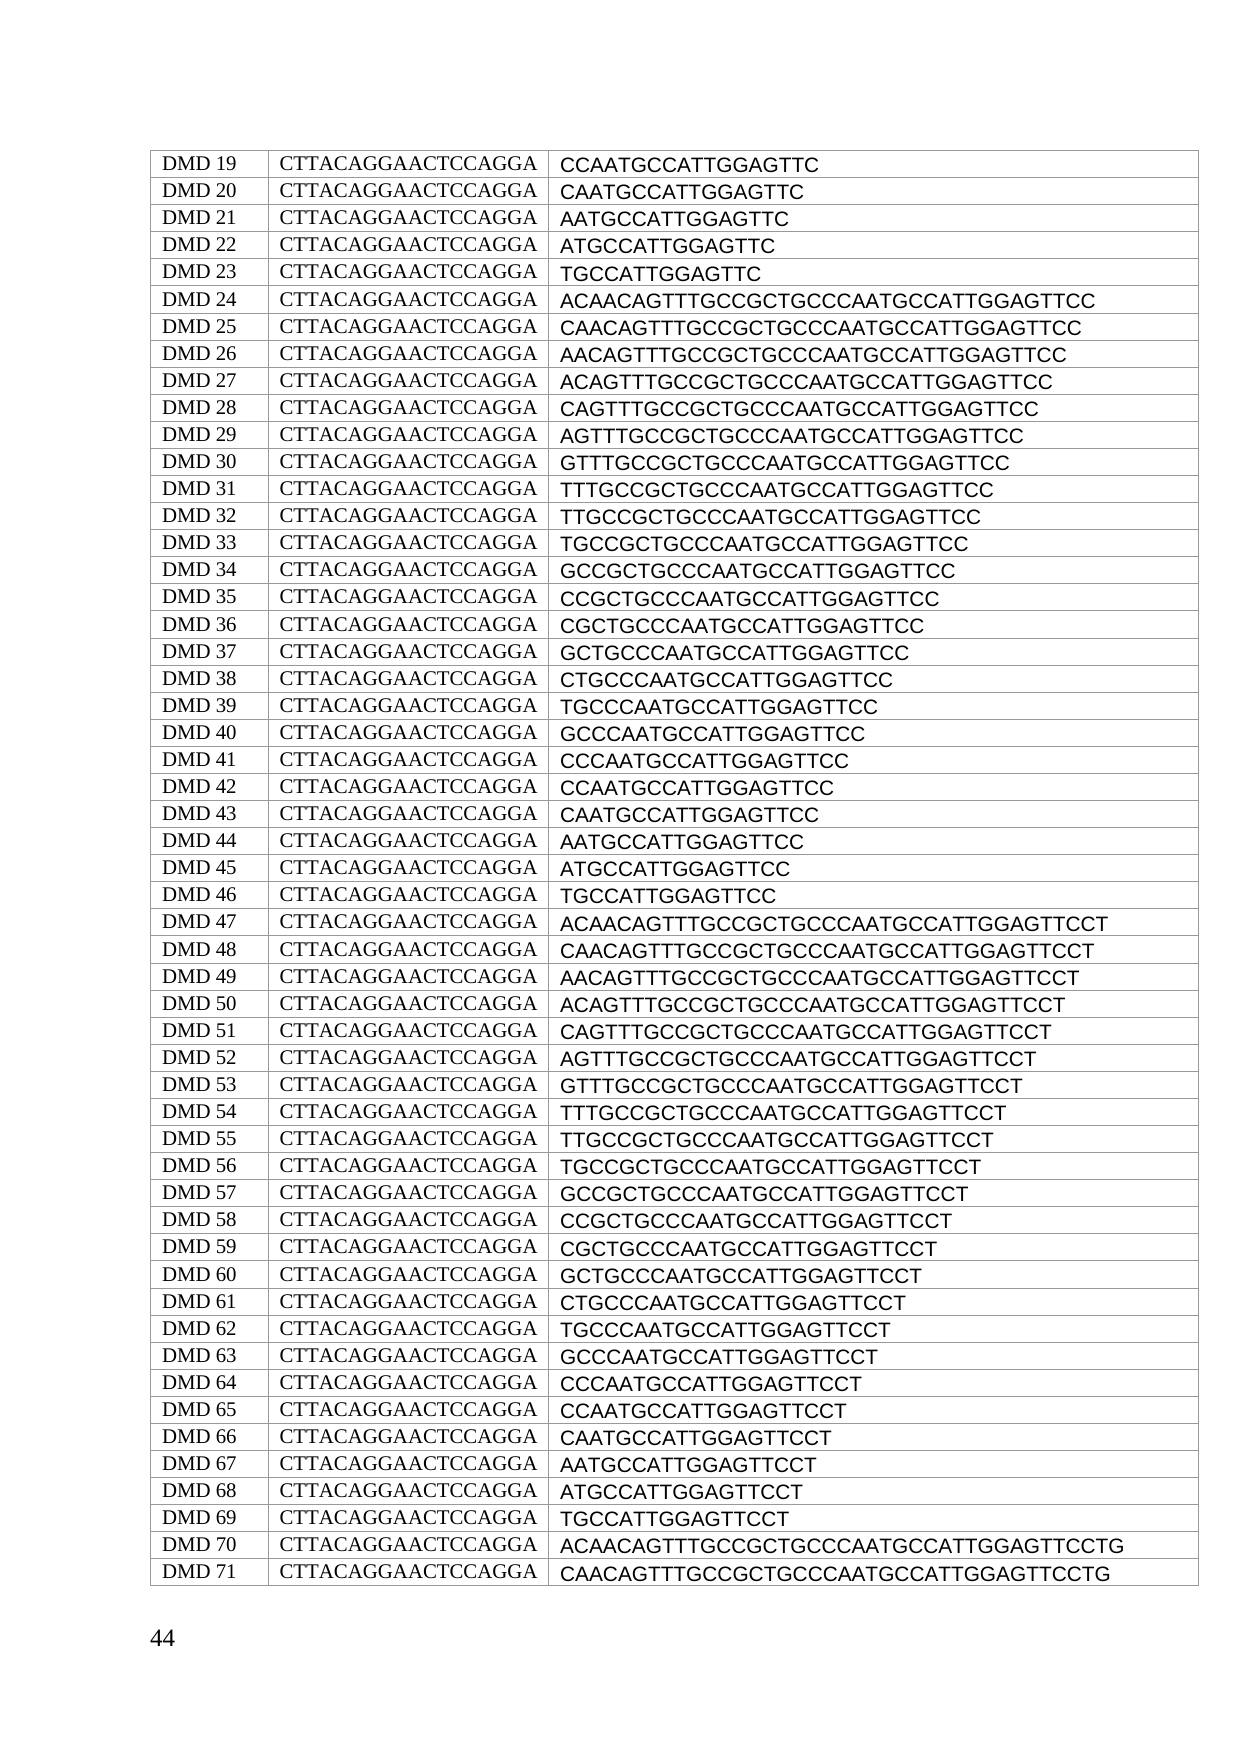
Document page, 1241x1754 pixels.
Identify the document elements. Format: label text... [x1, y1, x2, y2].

table_cell CTTACAGGAACTCCAGGA [269, 1072, 548, 1098]
table_cell CTTACAGGAACTCCAGGA [269, 936, 548, 962]
table_cell CTTACAGGAACTCCAGGA [269, 1451, 548, 1477]
table_cell DMD 62 [151, 1316, 268, 1342]
table_cell CTTACAGGAACTCCAGGA [269, 1180, 548, 1206]
table_cell CTTACAGGAACTCCAGGA [269, 1343, 548, 1369]
table_cell CTTACAGGAACTCCAGGA [269, 909, 548, 935]
table_cell DMD 54 [151, 1099, 268, 1125]
table_cell CTTACAGGAACTCCAGGA [269, 314, 548, 339]
table_cell DMD 30 [151, 449, 268, 475]
table_cell CTTACAGGAACTCCAGGA [269, 1153, 548, 1179]
table_cell DMD 71 [151, 1559, 268, 1585]
table_cell DMD 70 [151, 1532, 268, 1558]
table_cell CCGCTGCCCAATGCCATTGGAGTTCCT [549, 1207, 1198, 1233]
table_cell CCAATGCCATTGGAGTTCCT [549, 1397, 1198, 1423]
table_cell CTTACAGGAACTCCAGGA [269, 422, 548, 448]
table_cell DMD 68 [151, 1478, 268, 1504]
table_cell CGCTGCCCAATGCCATTGGAGTTCC [549, 611, 1198, 637]
table_cell CTTACAGGAACTCCAGGA [269, 178, 548, 204]
table_cell CTTACAGGAACTCCAGGA [269, 286, 548, 312]
table_cell CAATGCCATTGGAGTTCCT [549, 1424, 1198, 1450]
table_cell CCCAATGCCATTGGAGTTCCT [549, 1370, 1198, 1396]
table_cell CTTACAGGAACTCCAGGA [269, 1207, 548, 1233]
table_cell DMD 59 [151, 1234, 268, 1260]
table_cell DMD 61 [151, 1289, 268, 1314]
table_cell DMD 33 [151, 530, 268, 556]
table_cell CTTACAGGAACTCCAGGA [269, 611, 548, 637]
table_cell DMD 69 [151, 1505, 268, 1531]
table_cell ATGCCATTGGAGTTCCT [549, 1478, 1198, 1504]
table_cell CTTACAGGAACTCCAGGA [269, 666, 548, 692]
table_cell DMD 49 [151, 964, 268, 989]
table_cell GTTTGCCGCTGCCCAATGCCATTGGAGTTCC [549, 449, 1198, 475]
table_cell CTTACAGGAACTCCAGGA [269, 557, 548, 583]
table_cell CTTACAGGAACTCCAGGA [269, 1099, 548, 1125]
table_cell CTTACAGGAACTCCAGGA [269, 341, 548, 367]
table_cell CTTACAGGAACTCCAGGA [269, 476, 548, 502]
table_cell ATGCCATTGGAGTTCC [549, 855, 1198, 881]
table_cell GCTGCCCAATGCCATTGGAGTTCC [549, 639, 1198, 664]
table_cell TGCCGCTGCCCAATGCCATTGGAGTTCC [549, 530, 1198, 556]
table_cell ACAGTTTGCCGCTGCCCAATGCCATTGGAGTTCCT [549, 991, 1198, 1017]
table_cell GCCCAATGCCATTGGAGTTCC [549, 720, 1198, 746]
table_cell CTTACAGGAACTCCAGGA [269, 1316, 548, 1342]
table_cell CTTACAGGAACTCCAGGA [269, 801, 548, 827]
table_cell DMD 43 [151, 801, 268, 827]
table_cell AACAGTTTGCCGCTGCCCAATGCCATTGGAGTTCCT [549, 964, 1198, 989]
table_cell DMD 44 [151, 828, 268, 854]
table_cell CTTACAGGAACTCCAGGA [269, 259, 548, 285]
table_cell GCCGCTGCCCAATGCCATTGGAGTTCCT [549, 1180, 1198, 1206]
table_cell DMD 36 [151, 611, 268, 637]
table_cell CTTACAGGAACTCCAGGA [269, 747, 548, 773]
table_cell CCCAATGCCATTGGAGTTCC [549, 747, 1198, 773]
table_cell CTTACAGGAACTCCAGGA [269, 1559, 548, 1585]
table_cell CAACAGTTTGCCGCTGCCCAATGCCATTGGAGTTCCTG [549, 1559, 1198, 1585]
table_cell GCTGCCCAATGCCATTGGAGTTCCT [549, 1261, 1198, 1287]
table_cell DMD 51 [151, 1018, 268, 1044]
table_cell TTTGCCGCTGCCCAATGCCATTGGAGTTCC [549, 476, 1198, 502]
table_cell DMD 47 [151, 909, 268, 935]
table_cell DMD 67 [151, 1451, 268, 1477]
table_cell DMD 52 [151, 1045, 268, 1071]
table_cell DMD 46 [151, 882, 268, 908]
table_cell DMD 50 [151, 991, 268, 1017]
table_cell TTGCCGCTGCCCAATGCCATTGGAGTTCCT [549, 1126, 1198, 1152]
table_cell GCCGCTGCCCAATGCCATTGGAGTTCC [549, 557, 1198, 583]
table_cell CTTACAGGAACTCCAGGA [269, 1397, 548, 1423]
table_cell CTTACAGGAACTCCAGGA [269, 1370, 548, 1396]
table_cell CTTACAGGAACTCCAGGA [269, 151, 548, 177]
table_cell CTTACAGGAACTCCAGGA [269, 720, 548, 746]
table_cell CTTACAGGAACTCCAGGA [269, 1424, 548, 1450]
table_cell DMD 48 [151, 936, 268, 962]
table_cell CTTACAGGAACTCCAGGA [269, 1505, 548, 1531]
table_cell DMD 53 [151, 1072, 268, 1098]
table_cell DMD 65 [151, 1397, 268, 1423]
table_cell CTTACAGGAACTCCAGGA [269, 1234, 548, 1260]
table_cell CTTACAGGAACTCCAGGA [269, 449, 548, 475]
table_cell ACAACAGTTTGCCGCTGCCCAATGCCATTGGAGTTCCTG [549, 1532, 1198, 1558]
table_cell DMD 45 [151, 855, 268, 881]
table_cell CTTACAGGAACTCCAGGA [269, 584, 548, 610]
table_cell CTTACAGGAACTCCAGGA [269, 774, 548, 800]
table_cell CTTACAGGAACTCCAGGA [269, 1045, 548, 1071]
table_cell CAGTTTGCCGCTGCCCAATGCCATTGGAGTTCCT [549, 1018, 1198, 1044]
table_cell DMD 26 [151, 341, 268, 367]
table_cell DMD 60 [151, 1261, 268, 1287]
table_cell CTTACAGGAACTCCAGGA [269, 855, 548, 881]
table_cell DMD 63 [151, 1343, 268, 1369]
table_cell DMD 66 [151, 1424, 268, 1450]
table_cell CTTACAGGAACTCCAGGA [269, 1126, 548, 1152]
table_cell AGTTTGCCGCTGCCCAATGCCATTGGAGTTCC [549, 422, 1198, 448]
table_cell DMD 34 [151, 557, 268, 583]
table_cell GTTTGCCGCTGCCCAATGCCATTGGAGTTCCT [549, 1072, 1198, 1098]
table_cell DMD 19 [151, 151, 268, 177]
table_cell CTTACAGGAACTCCAGGA [269, 368, 548, 394]
table_cell DMD 58 [151, 1207, 268, 1233]
table_cell AACAGTTTGCCGCTGCCCAATGCCATTGGAGTTCC [549, 341, 1198, 367]
table_cell AATGCCATTGGAGTTC [549, 205, 1198, 231]
table_cell AGTTTGCCGCTGCCCAATGCCATTGGAGTTCCT [549, 1045, 1198, 1071]
table_cell CTGCCCAATGCCATTGGAGTTCCT [549, 1289, 1198, 1314]
table_cell CTTACAGGAACTCCAGGA [269, 1478, 548, 1504]
table_cell TGCCATTGGAGTTCC [549, 882, 1198, 908]
table_cell TTTGCCGCTGCCCAATGCCATTGGAGTTCCT [549, 1099, 1198, 1125]
table_cell CTTACAGGAACTCCAGGA [269, 1289, 548, 1314]
table_cell CAACAGTTTGCCGCTGCCCAATGCCATTGGAGTTCCT [549, 936, 1198, 962]
table_cell DMD 40 [151, 720, 268, 746]
table_cell CTTACAGGAACTCCAGGA [269, 964, 548, 989]
table_cell CTGCCCAATGCCATTGGAGTTCC [549, 666, 1198, 692]
table_cell CTTACAGGAACTCCAGGA [269, 1018, 548, 1044]
table_cell CAATGCCATTGGAGTTCC [549, 801, 1198, 827]
table_cell TGCCCAATGCCATTGGAGTTCC [549, 693, 1198, 719]
table_cell CGCTGCCCAATGCCATTGGAGTTCCT [549, 1234, 1198, 1260]
table_cell DMD 25 [151, 314, 268, 339]
table_cell DMD 31 [151, 476, 268, 502]
table_cell CAGTTTGCCGCTGCCCAATGCCATTGGAGTTCC [549, 395, 1198, 421]
table_cell DMD 38 [151, 666, 268, 692]
table_cell DMD 57 [151, 1180, 268, 1206]
table_cell CCAATGCCATTGGAGTTC [549, 151, 1198, 177]
table_cell ATGCCATTGGAGTTC [549, 232, 1198, 258]
table_cell CTTACAGGAACTCCAGGA [269, 693, 548, 719]
table_cell CTTACAGGAACTCCAGGA [269, 1261, 548, 1287]
table_cell CCGCTGCCCAATGCCATTGGAGTTCC [549, 584, 1198, 610]
table_cell GCCCAATGCCATTGGAGTTCCT [549, 1343, 1198, 1369]
table_cell DMD 39 [151, 693, 268, 719]
table_cell DMD 22 [151, 232, 268, 258]
table_cell CAATGCCATTGGAGTTC [549, 178, 1198, 204]
table_cell DMD 21 [151, 205, 268, 231]
table_cell TGCCGCTGCCCAATGCCATTGGAGTTCCT [549, 1153, 1198, 1179]
table_cell CAACAGTTTGCCGCTGCCCAATGCCATTGGAGTTCC [549, 314, 1198, 339]
table_cell TGCCATTGGAGTTCCT [549, 1505, 1198, 1531]
table_cell CTTACAGGAACTCCAGGA [269, 503, 548, 529]
table_cell DMD 23 [151, 259, 268, 285]
table_cell CTTACAGGAACTCCAGGA [269, 232, 548, 258]
table_cell CTTACAGGAACTCCAGGA [269, 205, 548, 231]
table_cell TTGCCGCTGCCCAATGCCATTGGAGTTCC [549, 503, 1198, 529]
table_cell DMD 27 [151, 368, 268, 394]
table_cell DMD 32 [151, 503, 268, 529]
table_cell CTTACAGGAACTCCAGGA [269, 1532, 548, 1558]
table_cell CTTACAGGAACTCCAGGA [269, 395, 548, 421]
table_cell CTTACAGGAACTCCAGGA [269, 530, 548, 556]
table_cell CCAATGCCATTGGAGTTCC [549, 774, 1198, 800]
table_cell DMD 29 [151, 422, 268, 448]
table_cell DMD 55 [151, 1126, 268, 1152]
table_cell ACAACAGTTTGCCGCTGCCCAATGCCATTGGAGTTCC [549, 286, 1198, 312]
table_cell AATGCCATTGGAGTTCC [549, 828, 1198, 854]
table_cell CTTACAGGAACTCCAGGA [269, 991, 548, 1017]
table_cell DMD 41 [151, 747, 268, 773]
table_cell DMD 28 [151, 395, 268, 421]
table_cell DMD 64 [151, 1370, 268, 1396]
table_cell DMD 24 [151, 286, 268, 312]
table_cell CTTACAGGAACTCCAGGA [269, 882, 548, 908]
table_cell DMD 37 [151, 639, 268, 664]
table_cell DMD 56 [151, 1153, 268, 1179]
table_cell ACAACAGTTTGCCGCTGCCCAATGCCATTGGAGTTCCT [549, 909, 1198, 935]
table_cell DMD 35 [151, 584, 268, 610]
table_cell CTTACAGGAACTCCAGGA [269, 639, 548, 664]
table_cell DMD 20 [151, 178, 268, 204]
table_cell DMD 42 [151, 774, 268, 800]
table_cell CTTACAGGAACTCCAGGA [269, 828, 548, 854]
table_cell TGCCATTGGAGTTC [549, 259, 1198, 285]
table_cell AATGCCATTGGAGTTCCT [549, 1451, 1198, 1477]
table_cell TGCCCAATGCCATTGGAGTTCCT [549, 1316, 1198, 1342]
table_cell ACAGTTTGCCGCTGCCCAATGCCATTGGAGTTCC [549, 368, 1198, 394]
